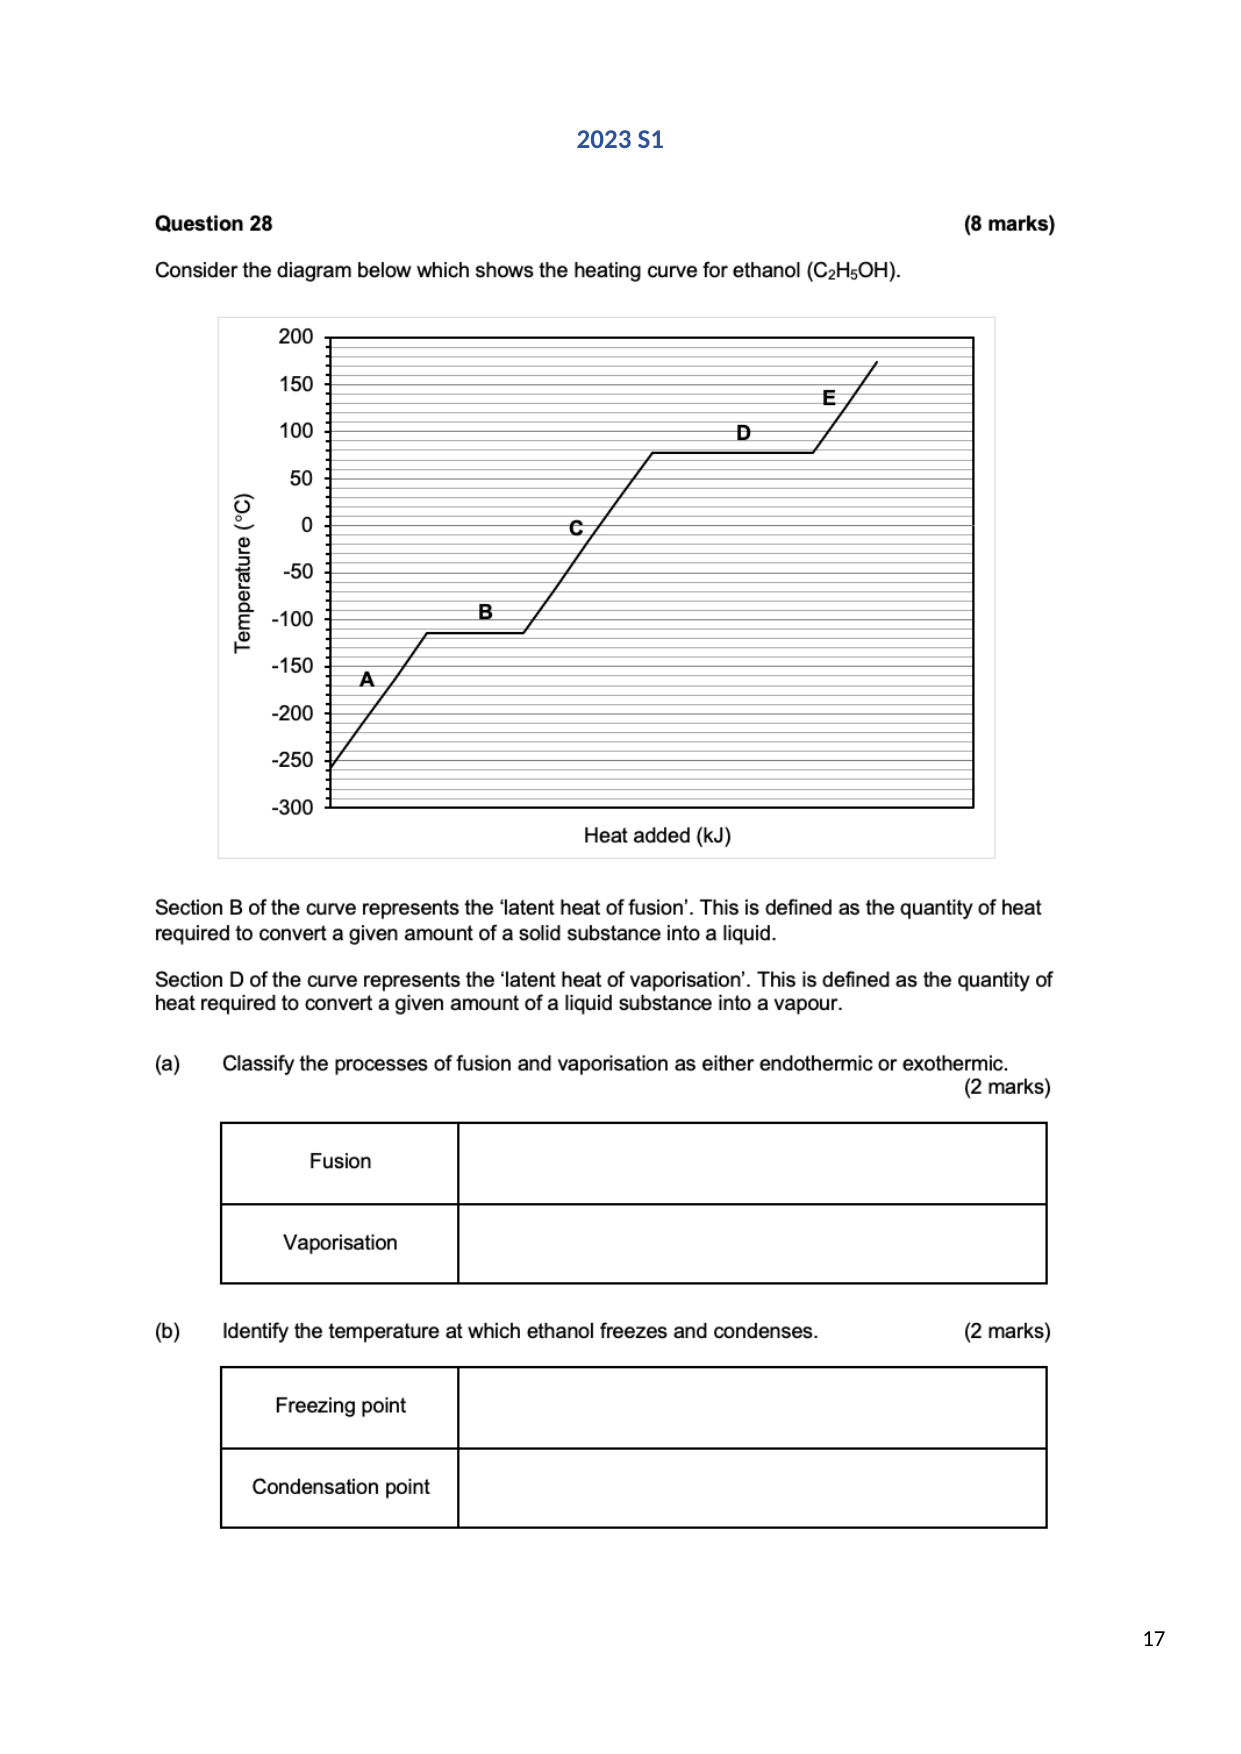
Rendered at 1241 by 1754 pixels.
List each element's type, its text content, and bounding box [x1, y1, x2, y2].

picture [134, 204, 1106, 1551]
subtitle 2023 S1 [75, 122, 1165, 155]
